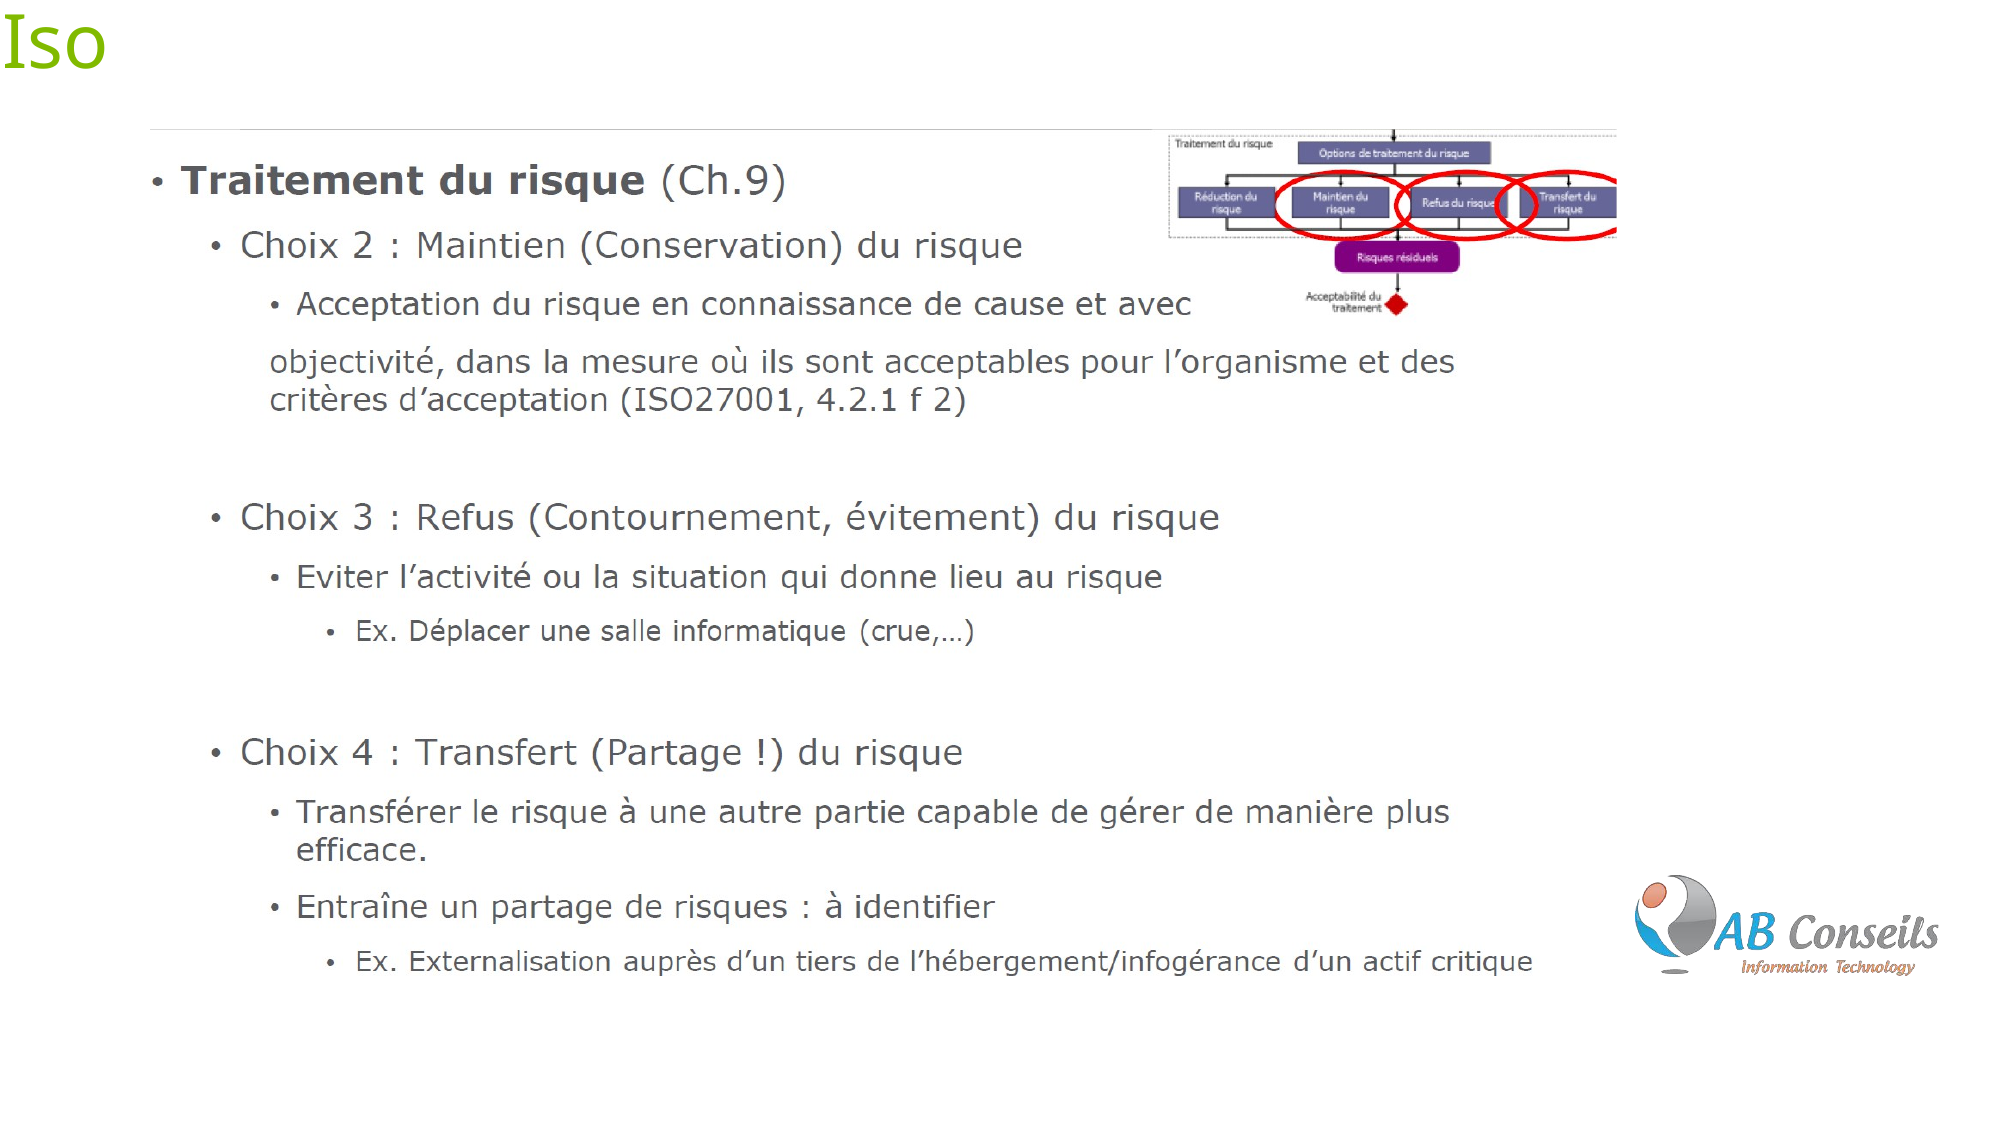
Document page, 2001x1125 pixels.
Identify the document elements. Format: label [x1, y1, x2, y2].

picture [1635, 875, 1939, 976]
picture [150, 129, 1617, 976]
